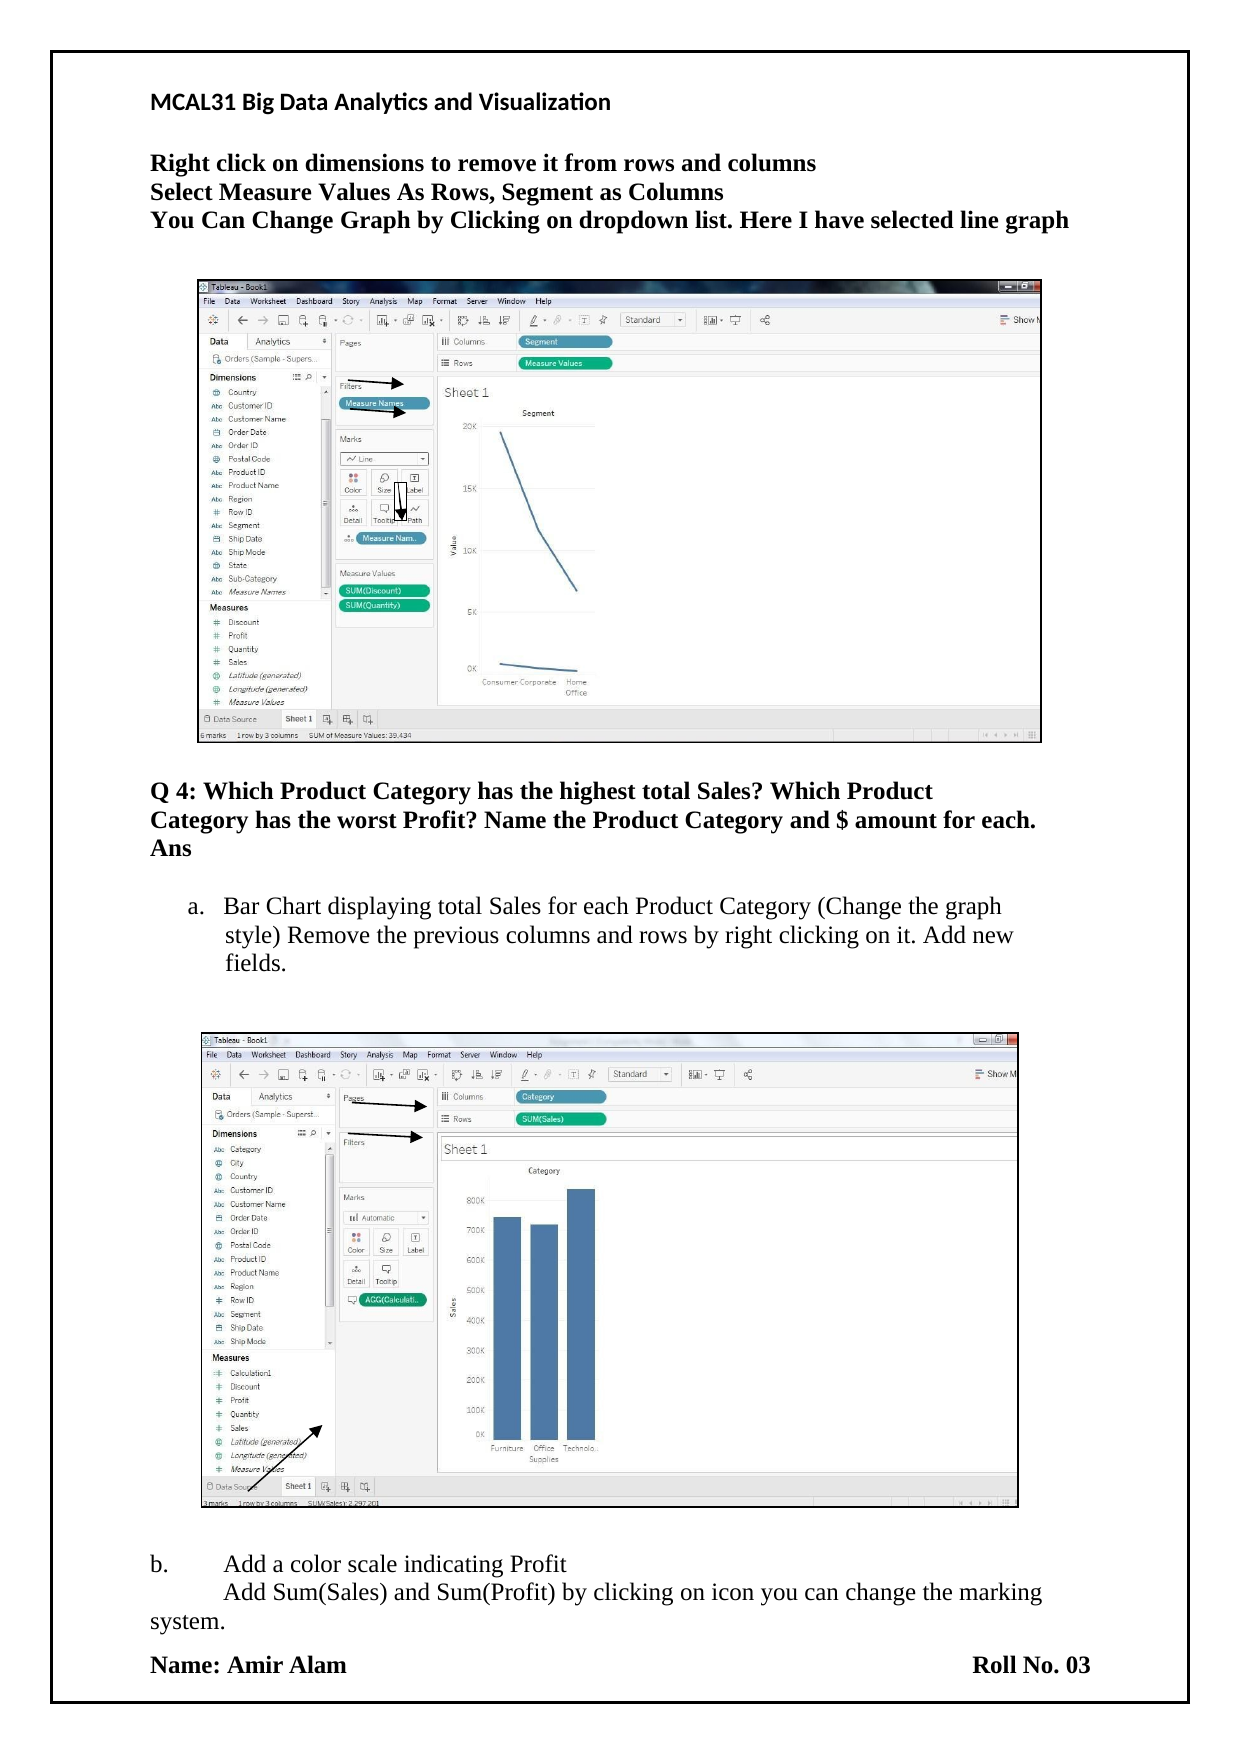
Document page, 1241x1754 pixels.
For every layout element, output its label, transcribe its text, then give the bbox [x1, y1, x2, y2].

list Bar Chart displaying total Sales for each Product Category (Change the graph style) Remove the previous columns and rows by right clicking on it. Add new fields. [187, 891, 1063, 977]
picture [199, 281, 1040, 742]
picture [202, 1034, 1017, 1506]
text Ans [150, 833, 1098, 862]
list Add a color scale indicating Profit [150, 1549, 1098, 1577]
subtitle Right click on dimensions to remove it from rows and columns Select Measure Values As Rows, Segment as Columns [150, 148, 818, 205]
text Add Sum(Sales) and Sum(Profit) by clicking on icon you can change the marking system. [150, 1577, 1043, 1635]
subtitle Q 4: Which Product Category has the highest total Sales? Which Product Category has the worst Profit? Name the Product Category and $ amount for each. [150, 777, 1037, 833]
text You Can Change Graph by Clicking on dropdown list. Here I have selected line graph [150, 205, 1098, 234]
